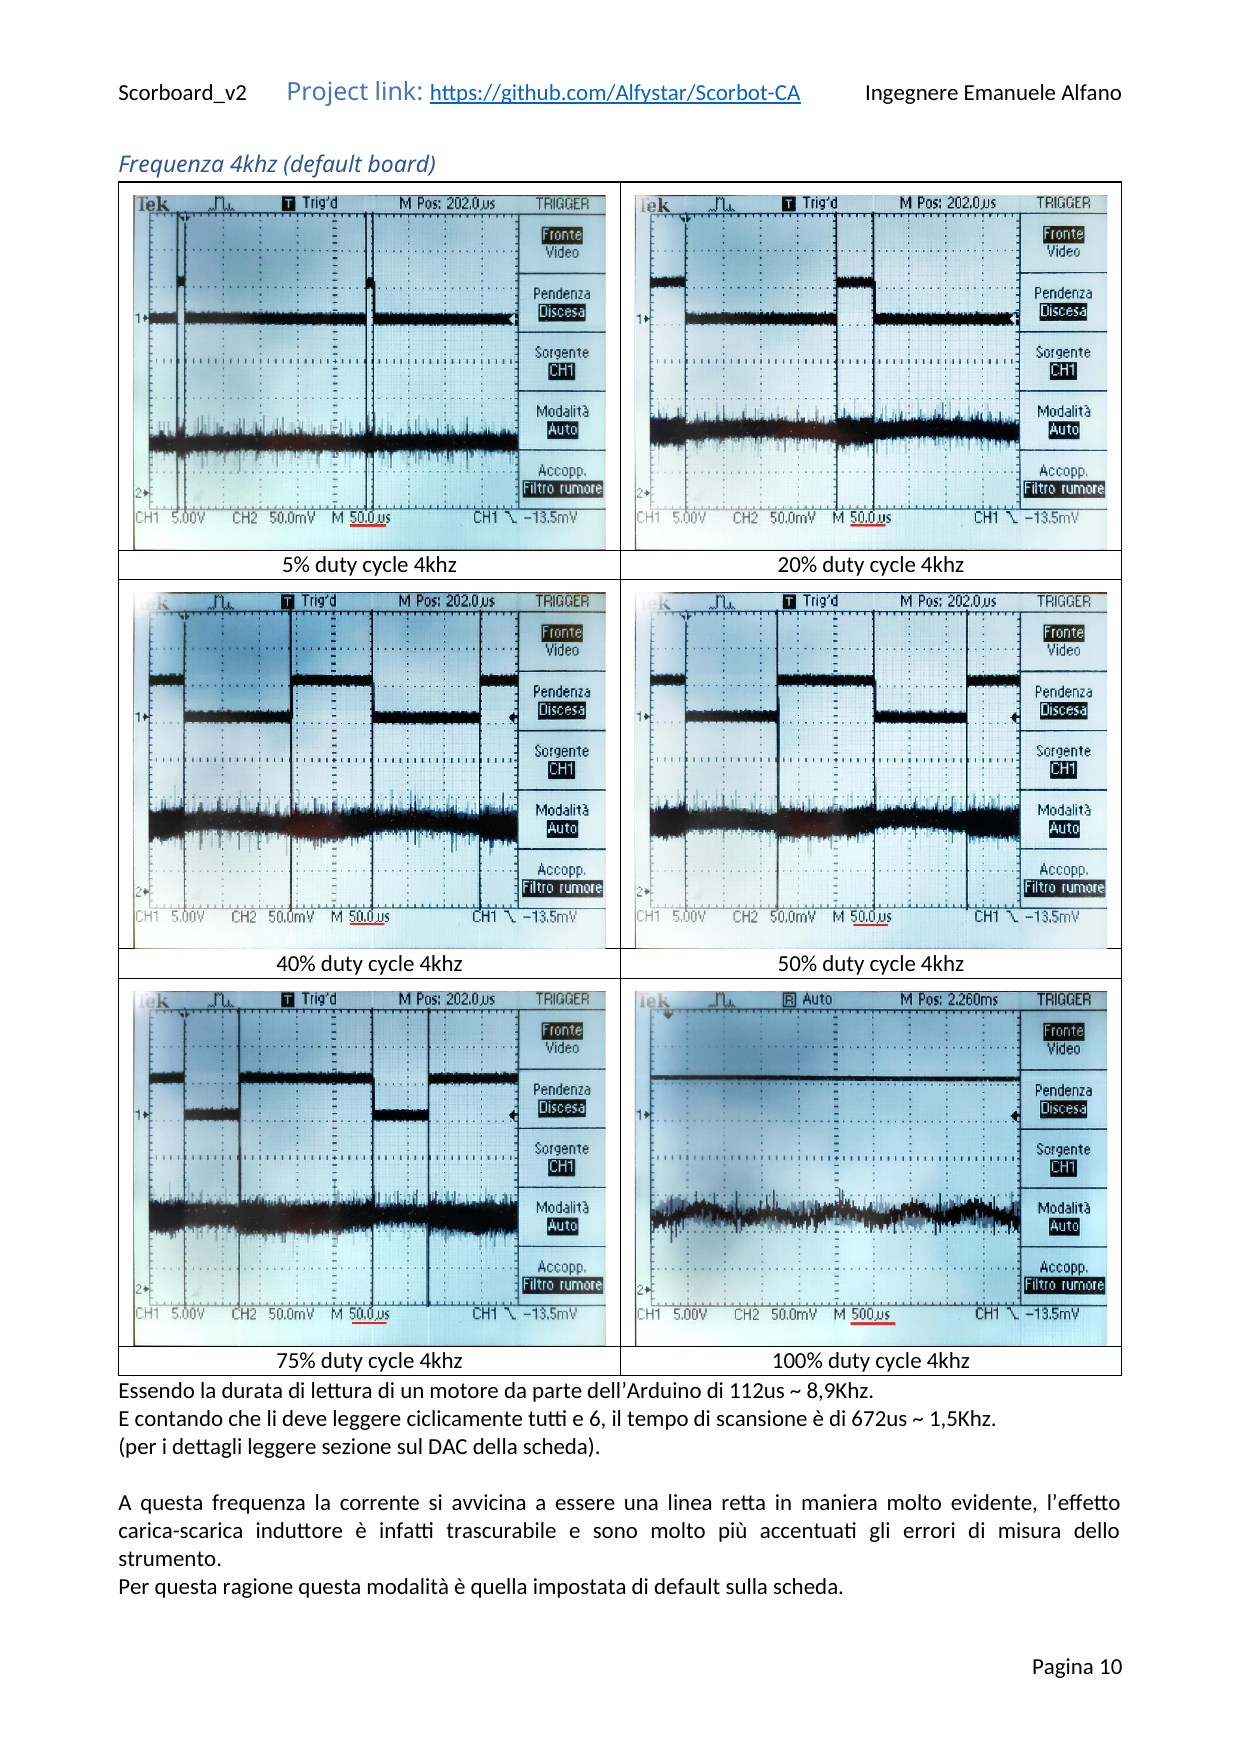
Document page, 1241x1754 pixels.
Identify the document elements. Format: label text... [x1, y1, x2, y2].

table_header [119, 183, 620, 549]
table_cell 75% duty cycle 4khz [119, 1347, 620, 1375]
table_cell 100% duty cycle 4khz [621, 1347, 1121, 1375]
table_cell [119, 580, 620, 948]
picture [634, 991, 1108, 1346]
text Per questa ragione questa modalità è quella impostata di default sulla scheda. [118, 1572, 1122, 1600]
table_cell [119, 979, 620, 1346]
table_cell [621, 580, 1121, 948]
subtitle Frequenza 4khz (default board) [118, 148, 1122, 179]
picture [133, 592, 606, 949]
picture [133, 991, 606, 1346]
table_header [621, 183, 1121, 549]
table_cell 20% duty cycle 4khz [621, 551, 1121, 579]
picture [634, 195, 1108, 550]
text (per i dettagli leggere sezione sul DAC della scheda). [118, 1432, 1122, 1460]
table_cell 5% duty cycle 4khz [119, 551, 620, 579]
text E contando che li deve leggere ciclicamente tutti e 6, il tempo di scansione è di 672us ~ 1,5Khz. [118, 1404, 1122, 1432]
picture [133, 195, 606, 550]
table_cell [621, 979, 1121, 1346]
text Essendo la durata di lettura di un motore da parte dell’Arduino di 112us ~ 8,9Khz. [118, 1376, 1122, 1404]
table_cell 40% duty cycle 4khz [119, 949, 620, 977]
text A questa frequenza la corrente si avvicina a essere una linea retta in maniera molto evidente, l’effetto carica-scarica induttore è infatti trascurabile e sono molto più accentuati gli errori di misura dello strumento. [118, 1488, 1122, 1572]
picture [634, 592, 1108, 949]
table_cell 50% duty cycle 4khz [621, 949, 1121, 977]
